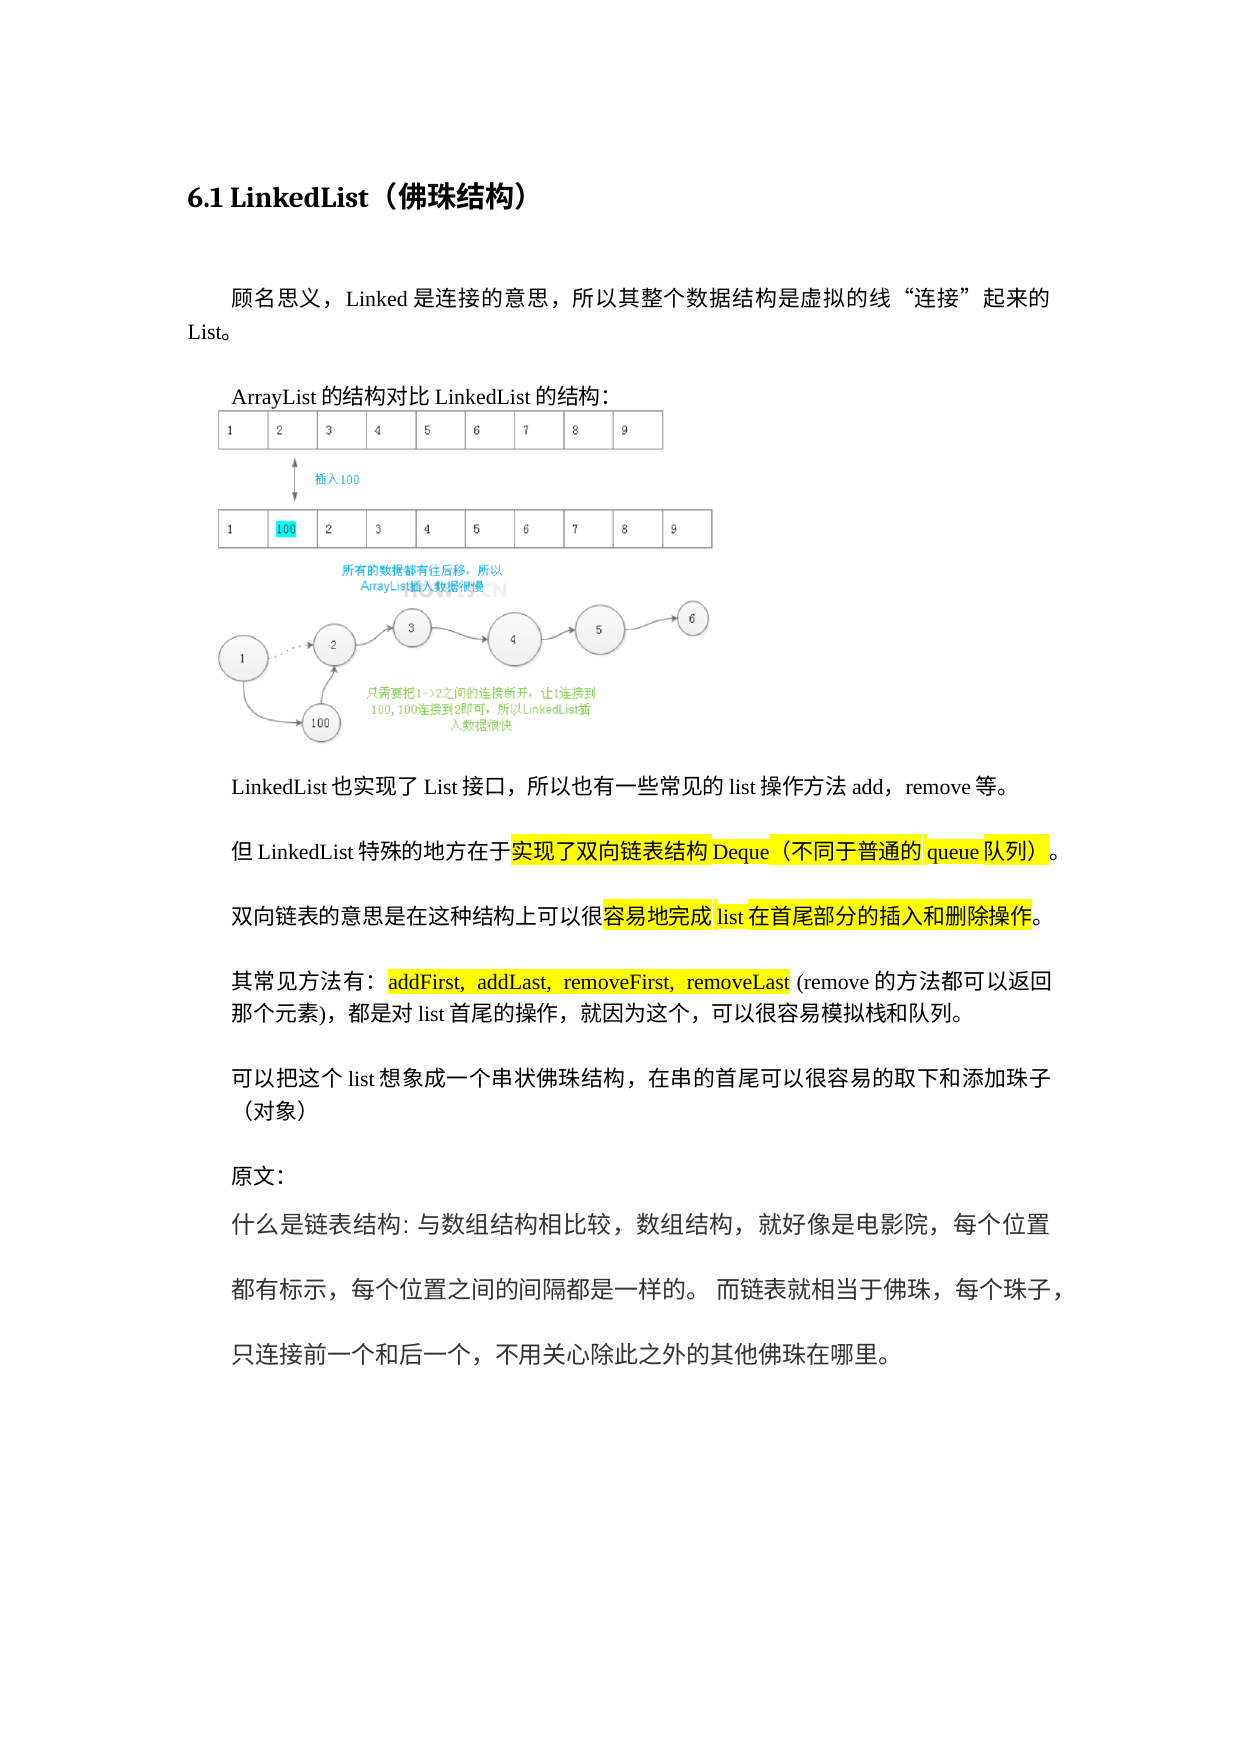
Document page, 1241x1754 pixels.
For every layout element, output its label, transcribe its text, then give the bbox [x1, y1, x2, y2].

text 可以把这个list想象成一个串状佛珠结构，在串的首尾可以很容易的取下和添加珠子（对象） [231, 1061, 1053, 1126]
text 双向链表的意思是在这种结构上可以很容易地完成list在首尾部分的插入和删除操作。 [187, 898, 1053, 931]
text 什么是链表结构: 与数组结构相比较，数组结构，就好像是电影院，每个位置都有标示，每个位置之间的间隔都是一样的。 而链表就相当于佛珠，每个珠子，只连接前一个和后一个，不用关心除此之外的其他佛珠在哪里。 [231, 1191, 1053, 1271]
text 其常见方法有：addFirst, addLast, removeFirst, removeLast (remove的方法都可以返回那个元素)，都是对list首尾的操作，就因为这个，可以很容易模拟栈和队列。 [187, 963, 1053, 1028]
picture [187, 410, 849, 760]
text 但LinkedList特殊的地方在于实现了双向链表结构Deque（不同于普通的queue队列）。 [187, 833, 1053, 866]
text 什么是链表结构: 与数组结构相比较，数组结构，就好像是电影院，每个位置都有标示，每个位置之间的间隔都是一样的。 而链表就相当于佛珠，每个珠子，只连接前一个和后一个，不用关心除此之外的其他佛珠在哪里。 [231, 1306, 1053, 1386]
text 顾名思义，Linked是连接的意思，所以其整个数据结构是虚拟的线“连接”起来的List。 [187, 281, 1053, 346]
subtitle 6.1 LinkedList（佛珠结构） [187, 162, 1053, 227]
text 原文： [231, 1158, 1053, 1191]
text LinkedList也实现了List接口，所以也有一些常见的list操作方法add，remove等。 [187, 768, 1053, 801]
text ArrayList的结构对比LinkedList的结构： [187, 378, 1053, 411]
